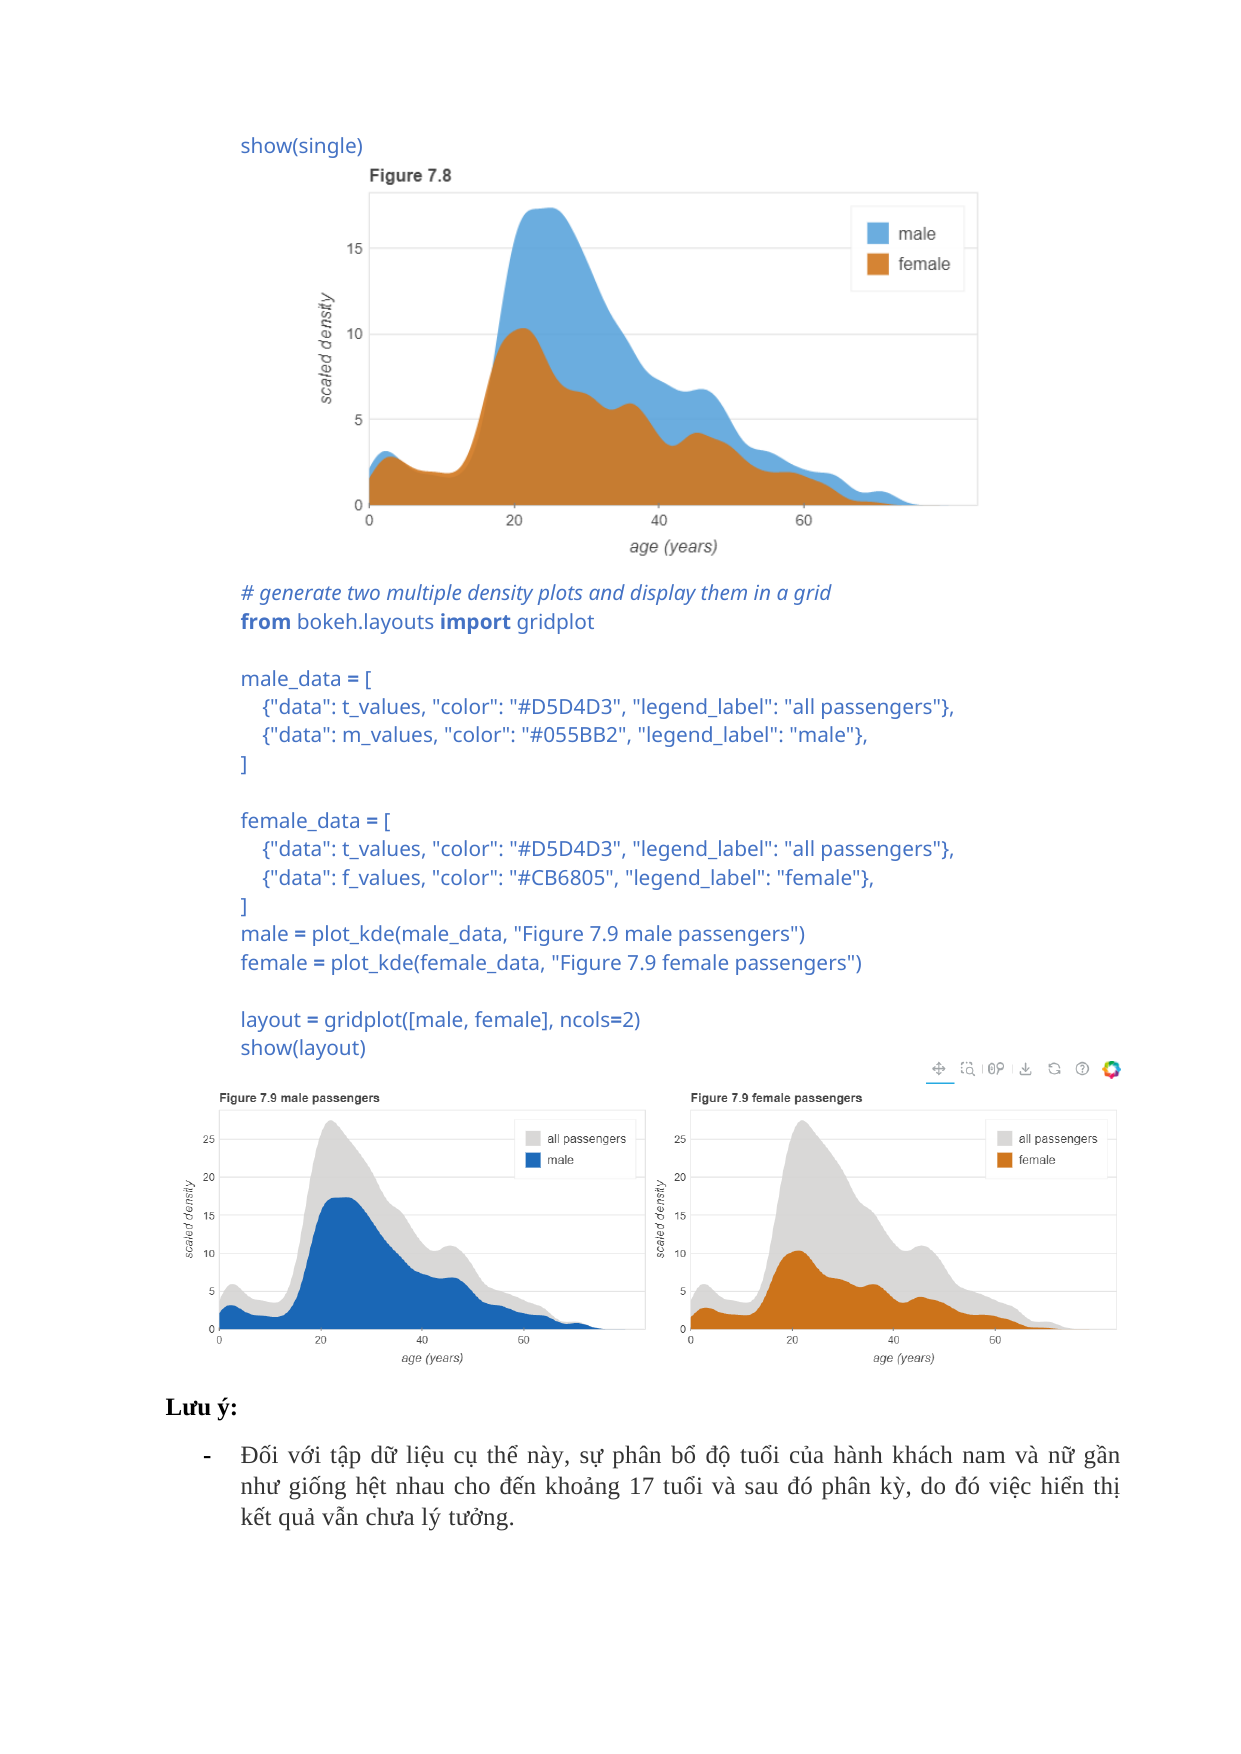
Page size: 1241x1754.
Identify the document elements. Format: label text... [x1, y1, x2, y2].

text {"data": t_values, "color": "#D5D4D3", "legend_label": "all passengers"}, [240, 692, 1122, 721]
text Lưu ý: [165, 1392, 1122, 1421]
text ] [240, 749, 1122, 777]
text {"data": f_values, "color": "#CB6805", "legend_label": "female"}, [240, 863, 1122, 891]
text male = plot_kde(male_data, "Figure 7.9 male passengers") [240, 919, 1122, 948]
text # generate two multiple density plots and display them in a grid [240, 578, 1122, 607]
picture [165, 1061, 1123, 1374]
text male_data = [ [240, 664, 1122, 692]
text ] [240, 891, 1122, 919]
text layout = gridplot([male, female], ncols=2) [240, 1005, 1122, 1033]
picture [300, 159, 987, 560]
text show(single) [240, 131, 1122, 159]
list Đối với tập dữ liệu cụ thể này, sự phân bổ độ tuổi của hành khách nam và nữ gần như giống hệt nhau cho đến khoảng 17 tuổi và sau đó phân kỳ, do đó việc hiển thị kết quả vẫn chưa lý tưởng. [203, 1440, 1122, 1531]
text show(layout) [240, 1033, 1122, 1061]
text {"data": t_values, "color": "#D5D4D3", "legend_label": "all passengers"}, [240, 834, 1122, 863]
text {"data": m_values, "color": "#055BB2", "legend_label": "male"}, [240, 721, 1122, 749]
text female = plot_kde(female_data, "Figure 7.9 female passengers") [240, 948, 1122, 976]
text from bokeh.layouts import gridplot [240, 607, 1122, 635]
text female_data = [ [240, 806, 1122, 834]
